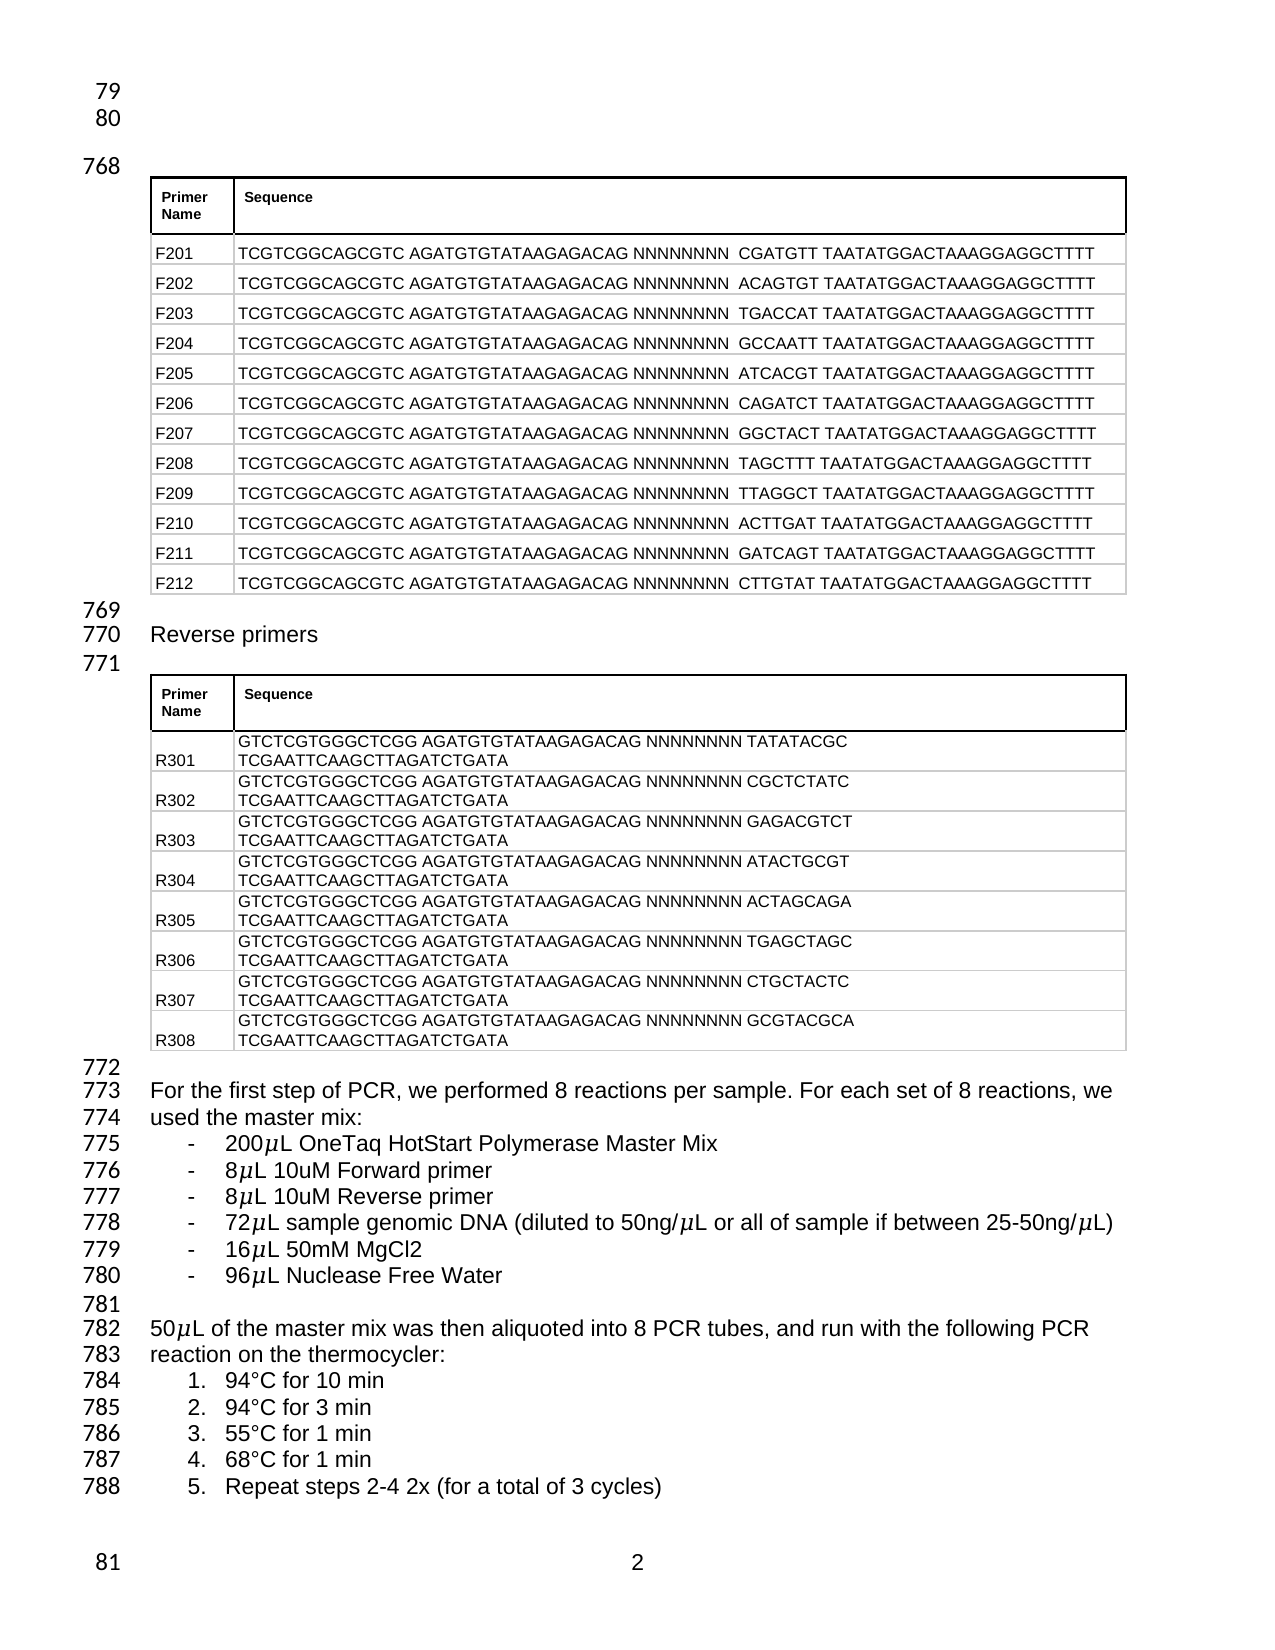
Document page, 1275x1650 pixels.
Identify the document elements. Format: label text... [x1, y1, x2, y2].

table_cell GTCTCGTGGGCTCGG AGATGTGTATAAGAGACAG NNNNNNNN ACTAGCAGA TCGAATTCAAGCTTAGATCTGATA [235, 892, 1125, 930]
table_cell GTCTCGTGGGCTCGG AGATGTGTATAAGAGACAG NNNNNNNN TGAGCTAGC TCGAATTCAAGCTTAGATCTGATA [235, 932, 1125, 970]
list 68°C for 1 min [187, 1446, 1125, 1473]
table_cell F202 [152, 265, 233, 293]
table_cell TCGTCGGCAGCGTC AGATGTGTATAAGAGACAG NNNNNNNN GATCAGT TAATATGGACTAAAGGAGGCTTTT [235, 535, 1125, 563]
table_cell GTCTCGTGGGCTCGG AGATGTGTATAAGAGACAG NNNNNNNN CTGCTACTC TCGAATTCAAGCTTAGATCTGATA [235, 971, 1125, 1010]
table_cell TCGTCGGCAGCGTC AGATGTGTATAAGAGACAG NNNNNNNN CGATGTT TAATATGGACTAAAGGAGGCTTTT [235, 235, 1125, 263]
table_cell GTCTCGTGGGCTCGG AGATGTGTATAAGAGACAG NNNNNNNN GAGACGTCT TCGAATTCAAGCTTAGATCTGATA [235, 812, 1125, 850]
table_header Sequence [235, 179, 1125, 233]
table_cell F203 [152, 295, 233, 323]
table_cell TCGTCGGCAGCGTC AGATGTGTATAAGAGACAG NNNNNNNN ACTTGAT TAATATGGACTAAAGGAGGCTTTT [235, 505, 1125, 533]
table_cell GTCTCGTGGGCTCGG AGATGTGTATAAGAGACAG NNNNNNNN CGCTCTATC TCGAATTCAAGCTTAGATCTGATA [235, 772, 1125, 810]
table_cell F207 [152, 415, 233, 443]
list 96𝜇L Nuclease Free Water [187, 1262, 1125, 1288]
list 16𝜇L 50mM MgCl2 [187, 1236, 1125, 1262]
list 8𝜇L 10uM Forward primer [187, 1157, 1125, 1183]
table_cell TCGTCGGCAGCGTC AGATGTGTATAAGAGACAG NNNNNNNN TGACCAT TAATATGGACTAAAGGAGGCTTTT [235, 295, 1125, 323]
table_header Primer Name [152, 179, 233, 233]
table_cell R305 [152, 892, 233, 930]
table_cell F204 [152, 325, 233, 353]
table_cell GTCTCGTGGGCTCGG AGATGTGTATAAGAGACAG NNNNNNNN TATATACGC TCGAATTCAAGCTTAGATCTGATA [235, 732, 1125, 770]
table_cell F212 [152, 565, 233, 593]
table_cell R308 [152, 1011, 233, 1049]
table_cell R303 [152, 812, 233, 850]
list Repeat steps 2-4 2x (for a total of 3 cycles) [187, 1473, 1125, 1499]
text Reverse primers [150, 621, 1125, 647]
table_cell F210 [152, 505, 233, 533]
table_cell R306 [152, 932, 233, 970]
table_cell GTCTCGTGGGCTCGG AGATGTGTATAAGAGACAG NNNNNNNN GCGTACGCA TCGAATTCAAGCTTAGATCTGATA [235, 1011, 1125, 1049]
table_cell TCGTCGGCAGCGTC AGATGTGTATAAGAGACAG NNNNNNNN CTTGTAT TAATATGGACTAAAGGAGGCTTTT [235, 565, 1125, 593]
table_cell TCGTCGGCAGCGTC AGATGTGTATAAGAGACAG NNNNNNNN CAGATCT TAATATGGACTAAAGGAGGCTTTT [235, 385, 1125, 413]
list 72𝜇L sample genomic DNA (diluted to 50ng/𝜇L or all of sample if between 25-50ng/𝜇L) [187, 1209, 1125, 1236]
table_cell R301 [152, 732, 233, 770]
table_cell TCGTCGGCAGCGTC AGATGTGTATAAGAGACAG NNNNNNNN GGCTACT TAATATGGACTAAAGGAGGCTTTT [235, 415, 1125, 443]
list 55°C for 1 min [187, 1420, 1125, 1446]
table_cell F205 [152, 355, 233, 383]
table_cell F206 [152, 385, 233, 413]
table_cell TCGTCGGCAGCGTC AGATGTGTATAAGAGACAG NNNNNNNN GCCAATT TAATATGGACTAAAGGAGGCTTTT [235, 325, 1125, 353]
list 94°C for 3 min [187, 1394, 1125, 1420]
table_cell TCGTCGGCAGCGTC AGATGTGTATAAGAGACAG NNNNNNNN ATCACGT TAATATGGACTAAAGGAGGCTTTT [235, 355, 1125, 383]
table_header Sequence [235, 676, 1125, 730]
table_cell GTCTCGTGGGCTCGG AGATGTGTATAAGAGACAG NNNNNNNN ATACTGCGT TCGAATTCAAGCTTAGATCTGATA [235, 852, 1125, 890]
table_cell R307 [152, 971, 233, 1010]
text 50𝜇L of the master mix was then aliquoted into 8 PCR tubes, and run with the following PCR reaction on the thermocycler: [150, 1315, 1125, 1367]
list 94°C for 10 min [187, 1367, 1125, 1394]
list 200𝜇L OneTaq HotStart Polymerase Master Mix [187, 1130, 1125, 1157]
table_cell F211 [152, 535, 233, 563]
table_cell TCGTCGGCAGCGTC AGATGTGTATAAGAGACAG NNNNNNNN TTAGGCT TAATATGGACTAAAGGAGGCTTTT [235, 475, 1125, 503]
table_cell TCGTCGGCAGCGTC AGATGTGTATAAGAGACAG NNNNNNNN ACAGTGT TAATATGGACTAAAGGAGGCTTTT [235, 265, 1125, 293]
table_cell F209 [152, 475, 233, 503]
table_cell F201 [152, 235, 233, 263]
table_cell R304 [152, 852, 233, 890]
table_cell TCGTCGGCAGCGTC AGATGTGTATAAGAGACAG NNNNNNNN TAGCTTT TAATATGGACTAAAGGAGGCTTTT [235, 445, 1125, 473]
table_cell R302 [152, 772, 233, 810]
table_cell F208 [152, 445, 233, 473]
list 8𝜇L 10uM Reverse primer [187, 1183, 1125, 1209]
text For the first step of PCR, we performed 8 reactions per sample. For each set of 8 reactions, we used the master mix: [150, 1077, 1125, 1130]
table_header Primer Name [152, 676, 233, 730]
